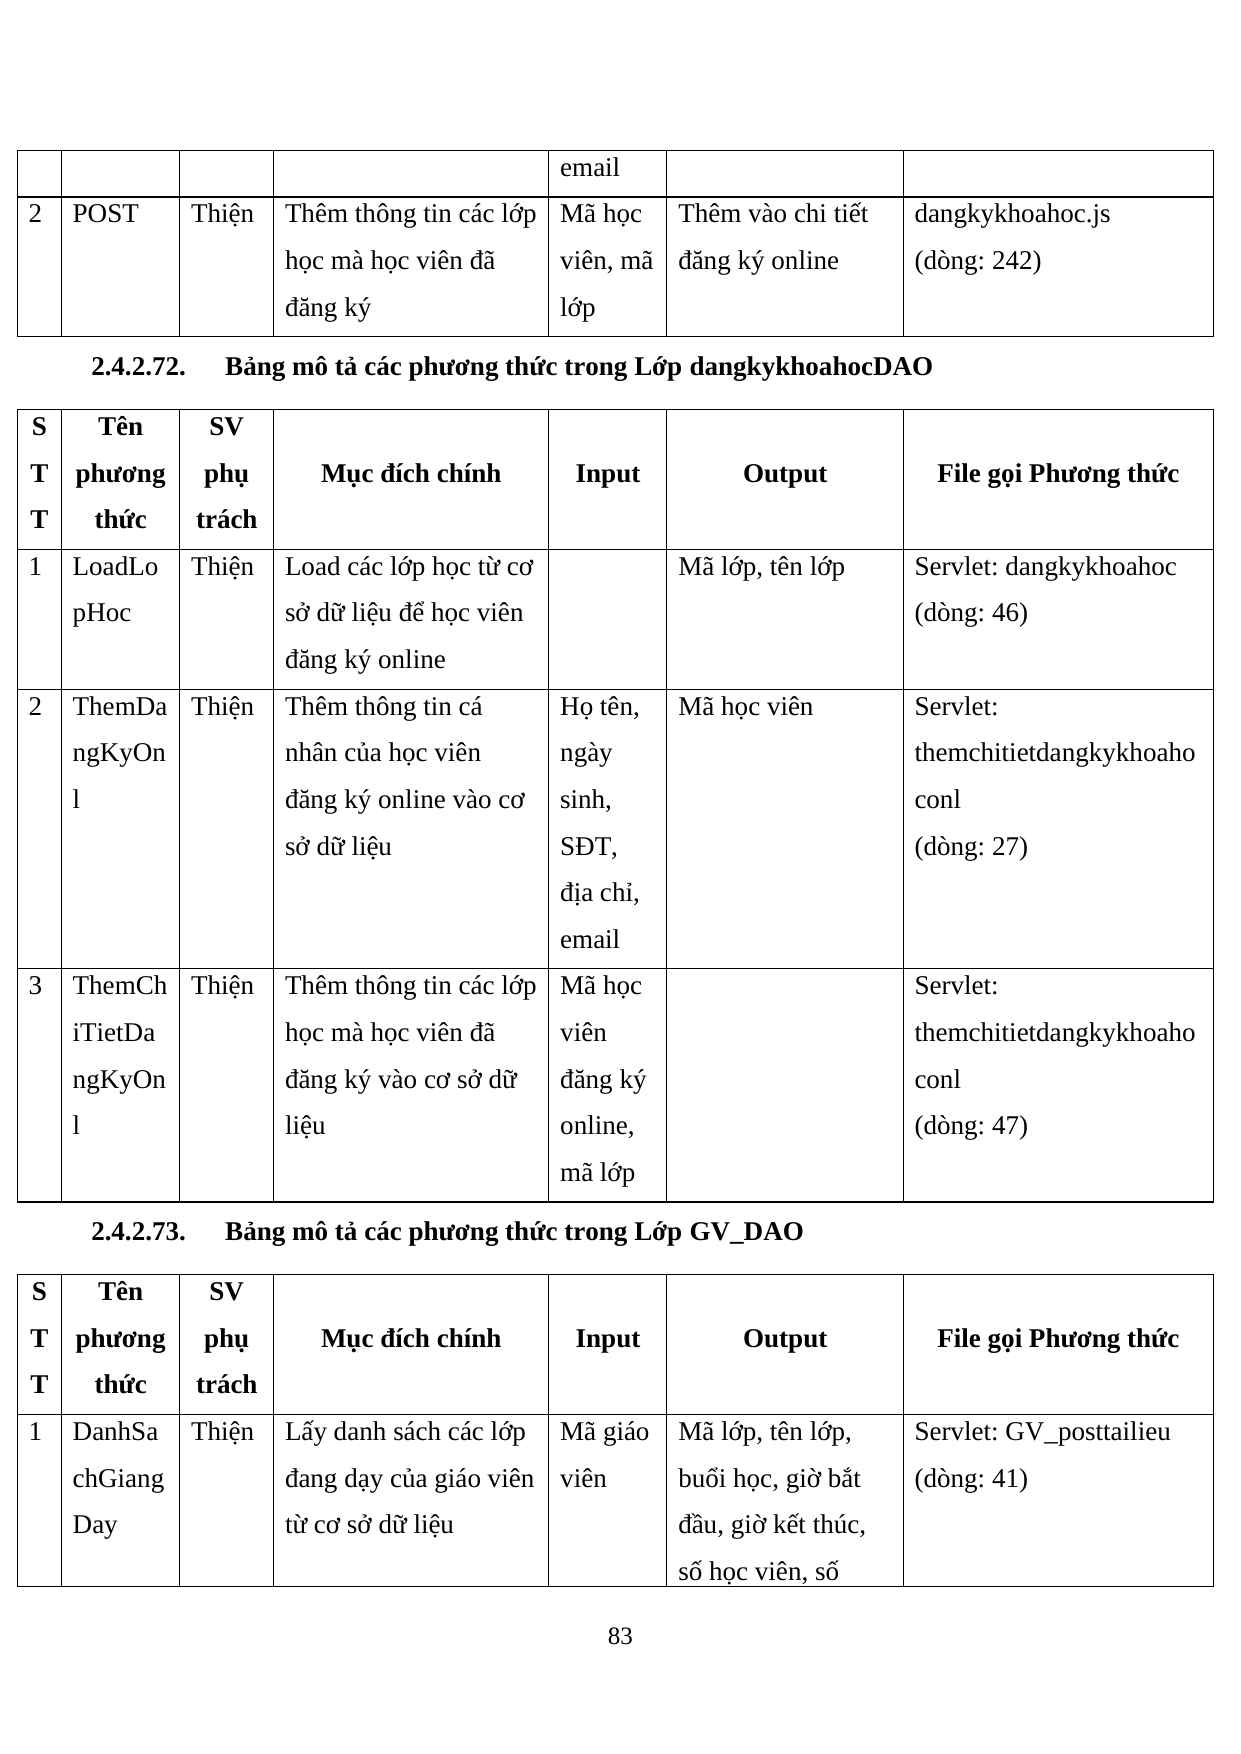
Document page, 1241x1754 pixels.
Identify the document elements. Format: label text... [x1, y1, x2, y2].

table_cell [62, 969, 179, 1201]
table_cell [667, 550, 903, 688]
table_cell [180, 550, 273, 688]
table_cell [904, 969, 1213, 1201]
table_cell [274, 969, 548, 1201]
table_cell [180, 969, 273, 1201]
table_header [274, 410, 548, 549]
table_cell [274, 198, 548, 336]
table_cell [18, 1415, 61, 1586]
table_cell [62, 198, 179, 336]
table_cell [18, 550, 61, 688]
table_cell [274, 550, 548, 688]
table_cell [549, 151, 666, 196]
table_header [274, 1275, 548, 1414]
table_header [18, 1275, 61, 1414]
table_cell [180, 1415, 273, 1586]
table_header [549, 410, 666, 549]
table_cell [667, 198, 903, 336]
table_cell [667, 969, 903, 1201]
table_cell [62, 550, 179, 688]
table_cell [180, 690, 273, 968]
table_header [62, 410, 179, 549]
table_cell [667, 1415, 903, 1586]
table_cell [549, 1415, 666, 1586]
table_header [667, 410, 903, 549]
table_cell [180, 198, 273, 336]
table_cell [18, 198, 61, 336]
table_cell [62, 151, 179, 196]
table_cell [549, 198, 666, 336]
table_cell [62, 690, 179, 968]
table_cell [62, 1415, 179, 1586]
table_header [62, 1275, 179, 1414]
subtitle Bảng mô tả các phương thức trong Lớp dangkykhoahocDAO [91, 350, 1090, 381]
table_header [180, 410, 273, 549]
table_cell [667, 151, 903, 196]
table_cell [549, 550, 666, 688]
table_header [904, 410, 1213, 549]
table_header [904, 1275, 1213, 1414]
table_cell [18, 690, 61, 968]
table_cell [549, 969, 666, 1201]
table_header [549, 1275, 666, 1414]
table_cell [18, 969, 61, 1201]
subtitle Bảng mô tả các phương thức trong Lớp GV_DAO [91, 1215, 1090, 1246]
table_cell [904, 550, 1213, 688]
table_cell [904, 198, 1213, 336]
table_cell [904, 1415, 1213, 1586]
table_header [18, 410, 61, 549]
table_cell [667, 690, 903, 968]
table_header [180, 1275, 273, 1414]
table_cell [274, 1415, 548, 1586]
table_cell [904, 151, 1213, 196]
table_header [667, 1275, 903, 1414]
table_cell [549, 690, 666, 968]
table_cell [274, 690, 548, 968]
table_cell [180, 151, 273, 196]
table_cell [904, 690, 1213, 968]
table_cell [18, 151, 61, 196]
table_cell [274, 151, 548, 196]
